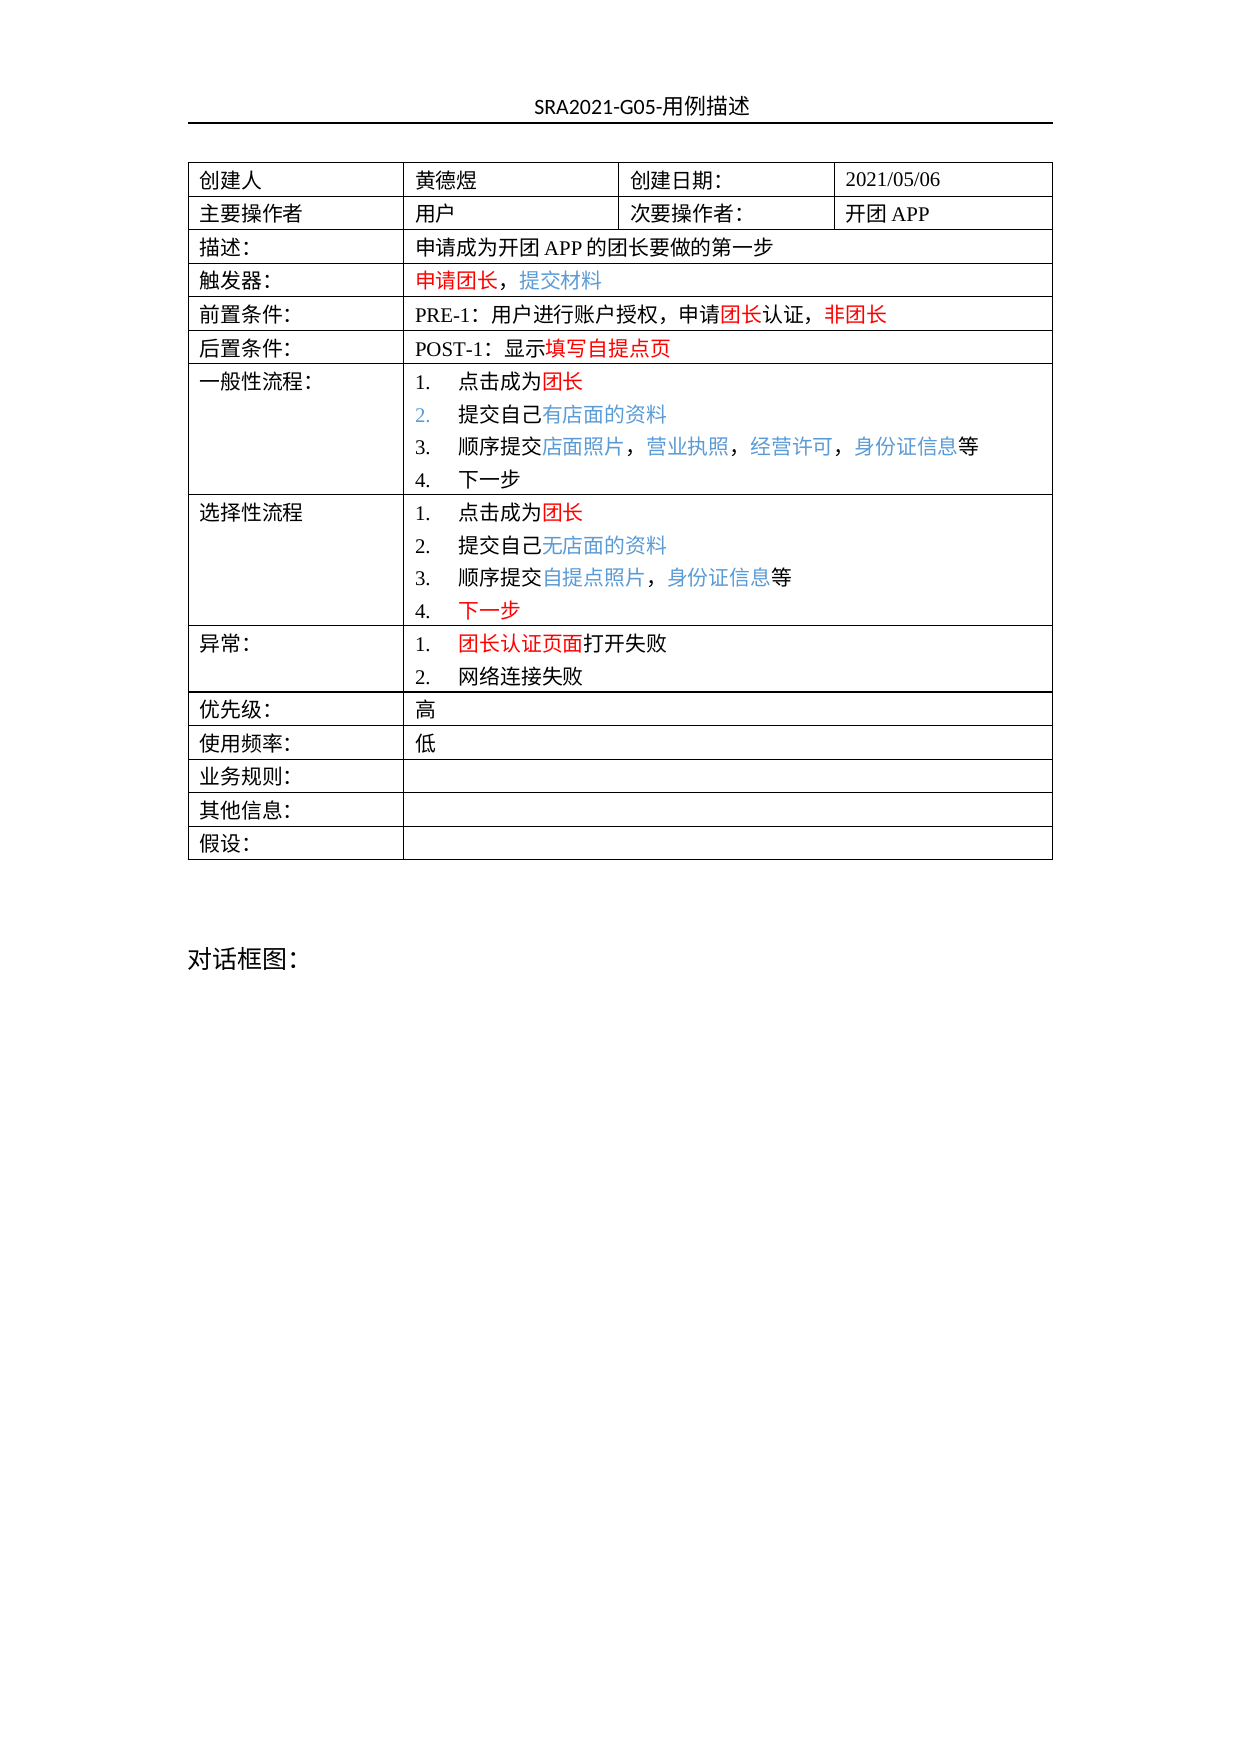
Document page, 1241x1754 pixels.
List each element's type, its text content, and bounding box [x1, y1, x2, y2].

table_cell 主要操作者 [189, 197, 403, 229]
text 对话框图： [187, 925, 1053, 990]
table_cell 创建日期： [619, 163, 834, 196]
table_cell 假设： [189, 827, 403, 859]
table_cell [404, 760, 1052, 792]
table_cell 低 [404, 726, 1052, 758]
table_cell 使用频率： [189, 726, 403, 758]
table_cell 触发器： [189, 264, 403, 296]
table_cell 业务规则： [189, 760, 403, 792]
table_cell 选择性流程 [189, 495, 403, 625]
table_cell [404, 793, 1052, 826]
table_cell 描述： [189, 230, 403, 263]
table_cell 用户 [404, 197, 618, 229]
table_cell 点击成为团长 提交自己有店面的资料 顺序提交店面照片，营业执照，经营许可，身份证信息等 下一步 [404, 364, 1052, 494]
table_cell 前置条件： [189, 297, 403, 330]
table_cell 创建人 [189, 163, 403, 196]
table_cell 团长认证页面打开失败 网络连接失败 [404, 626, 1052, 691]
table_cell 优先级： [189, 693, 403, 725]
table_cell 其他信息： [189, 793, 403, 826]
table_cell POST-1：显示填写自提点页 [404, 331, 1052, 363]
table_cell 高 [404, 693, 1052, 725]
table_cell 次要操作者： [619, 197, 834, 229]
table_cell 黄德煜 [404, 163, 618, 196]
table_cell 点击成为团长 提交自己无店面的资料 顺序提交自提点照片，身份证信息等 下一步 [404, 495, 1052, 625]
table_cell PRE-1：用户进行账户授权，申请团长认证，非团长 [404, 297, 1052, 330]
table_cell 2021/05/06 [835, 163, 1052, 196]
table_cell 开团APP [835, 197, 1052, 229]
table_cell 申请团长，提交材料 [404, 264, 1052, 296]
table_cell 后置条件： [189, 331, 403, 363]
table_cell 异常： [189, 626, 403, 691]
table_cell 申请成为开团APP的团长要做的第一步 [404, 230, 1052, 263]
table_cell 一般性流程： [189, 364, 403, 494]
table_cell [404, 827, 1052, 859]
